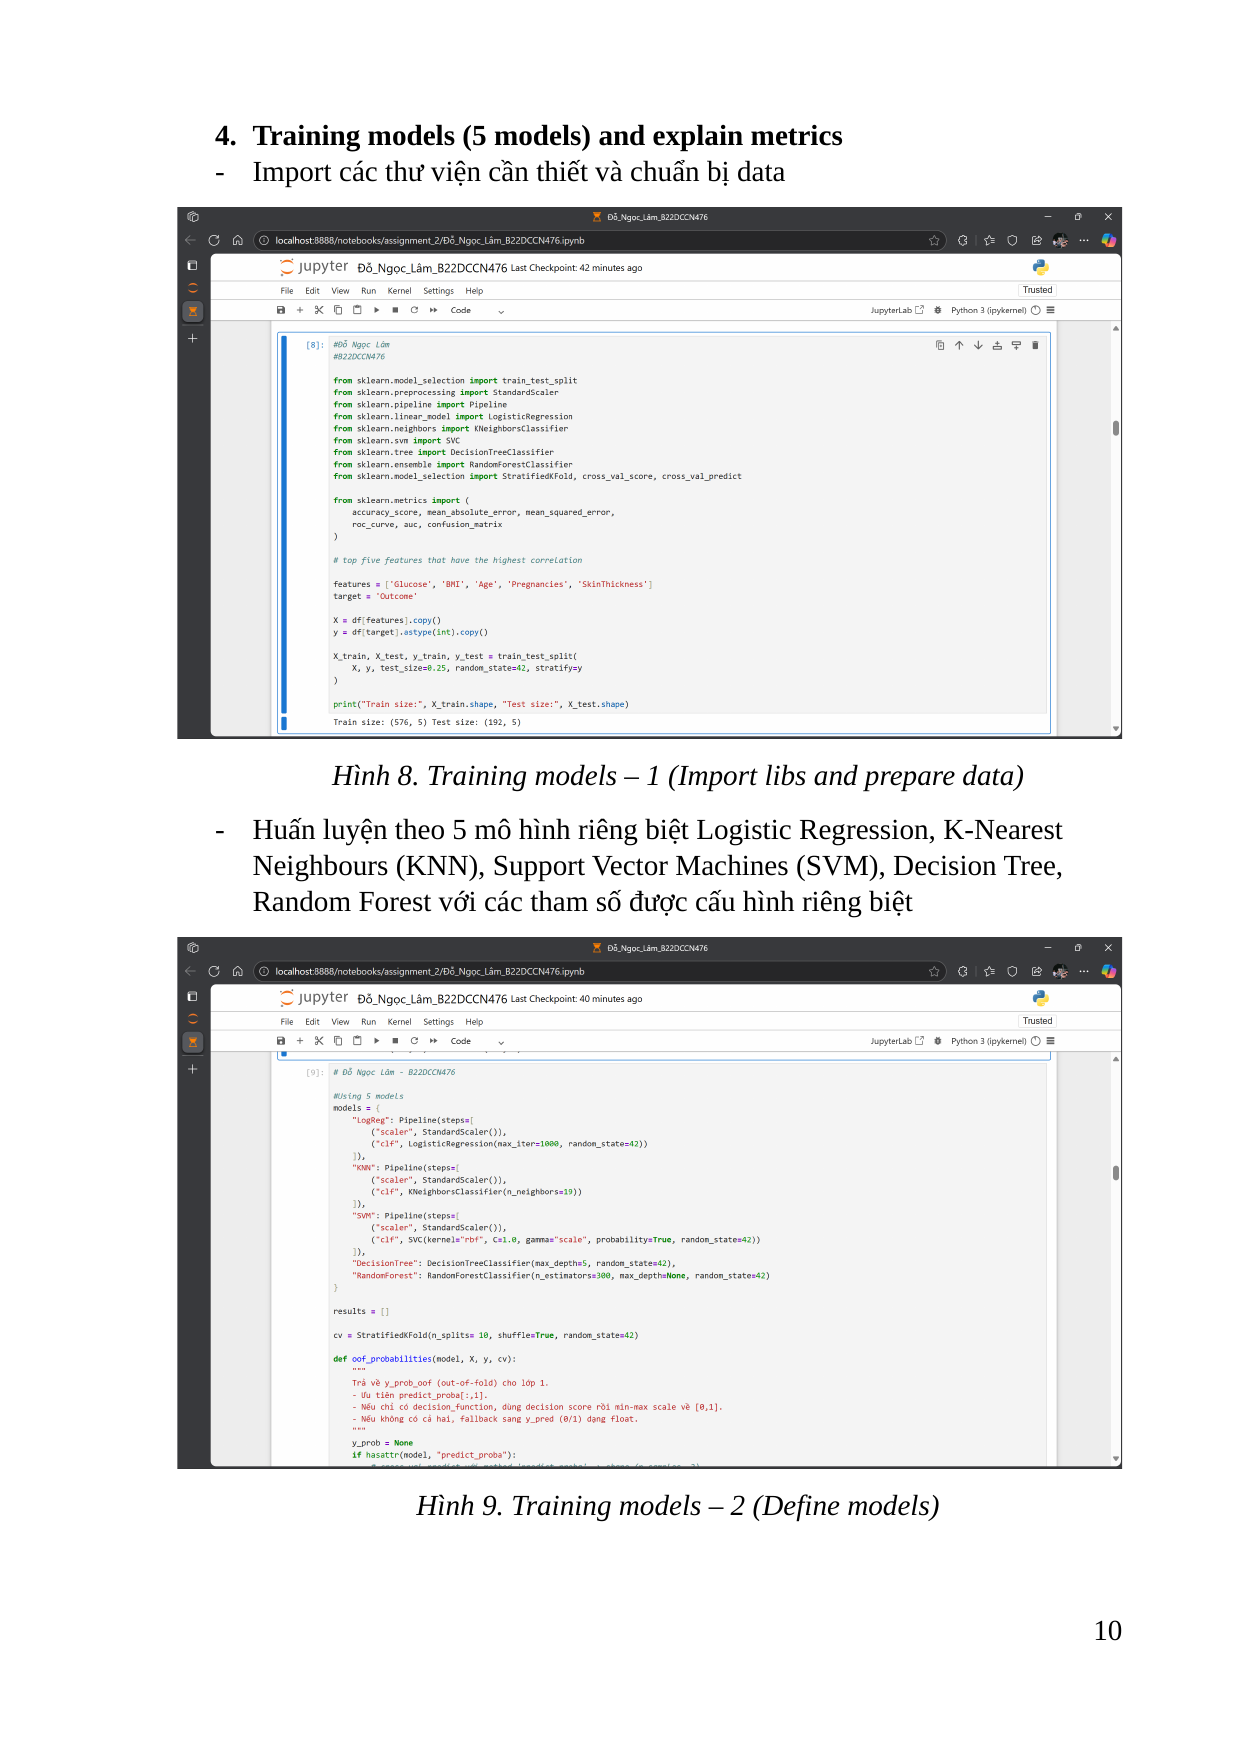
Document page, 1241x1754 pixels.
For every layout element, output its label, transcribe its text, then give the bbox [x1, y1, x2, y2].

text Hình 8. Training models – 1 (Import libs and prepare data) [177, 758, 1122, 791]
list Training models (5 models) and explain metrics [215, 118, 1122, 152]
picture [177, 207, 1123, 739]
text Hình 9. Training models – 2 (Define models) [177, 1488, 1122, 1521]
list Import các thư viện cần thiết và chuẩn bị data [215, 154, 1122, 188]
picture [177, 937, 1123, 1469]
list Huấn luyện theo 5 mô hình riêng biệt Logistic Regression, K-Nearest Neighbours (KNN), Support Vector Machines (SVM), Decision Tree, Random Forest với các tham số được cấu hình riêng biệt [215, 812, 1122, 918]
